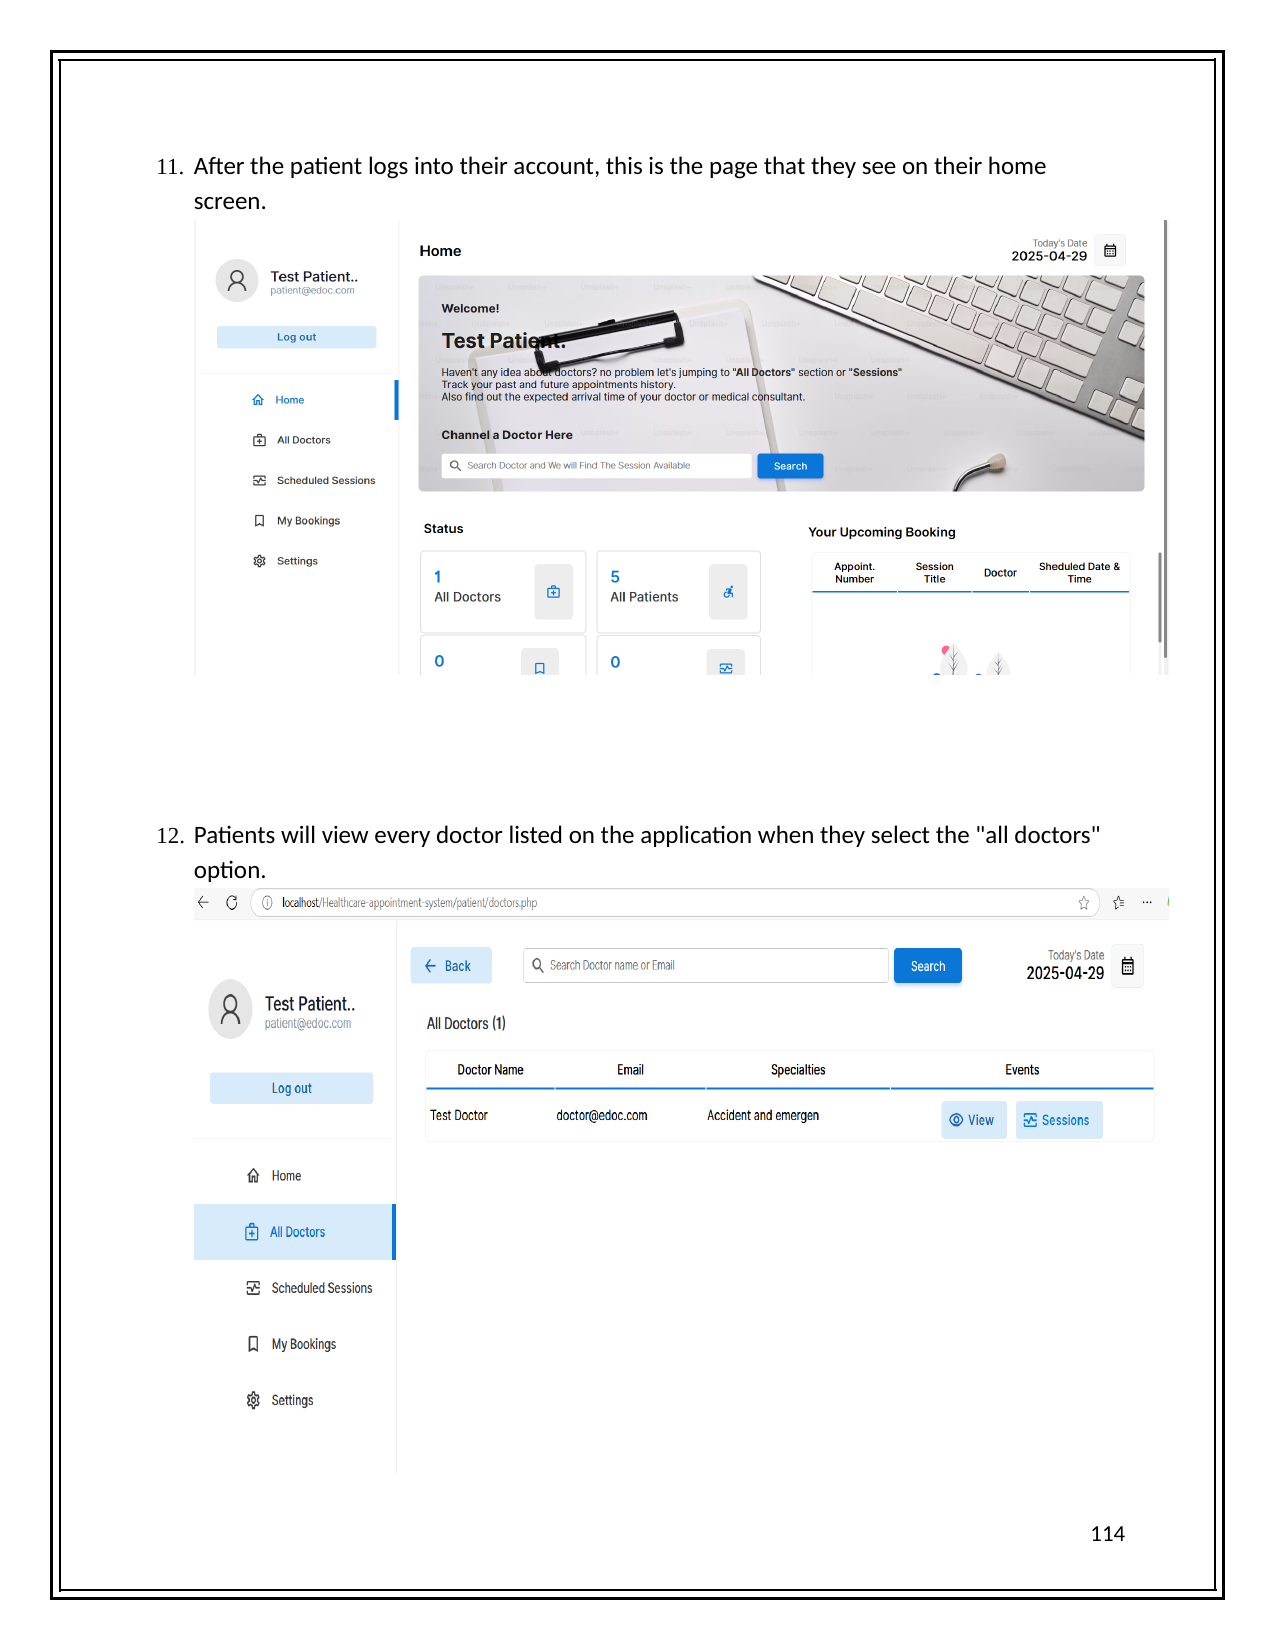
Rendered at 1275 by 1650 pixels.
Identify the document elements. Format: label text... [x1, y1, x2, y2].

picture [193, 888, 1169, 1473]
list After the patient logs into their account, this is the page that they see on their home screen. [156, 150, 1125, 216]
list Patients will view every doctor listed on the application when they select the "all doctors" option. [156, 819, 1125, 884]
picture [193, 220, 1169, 675]
